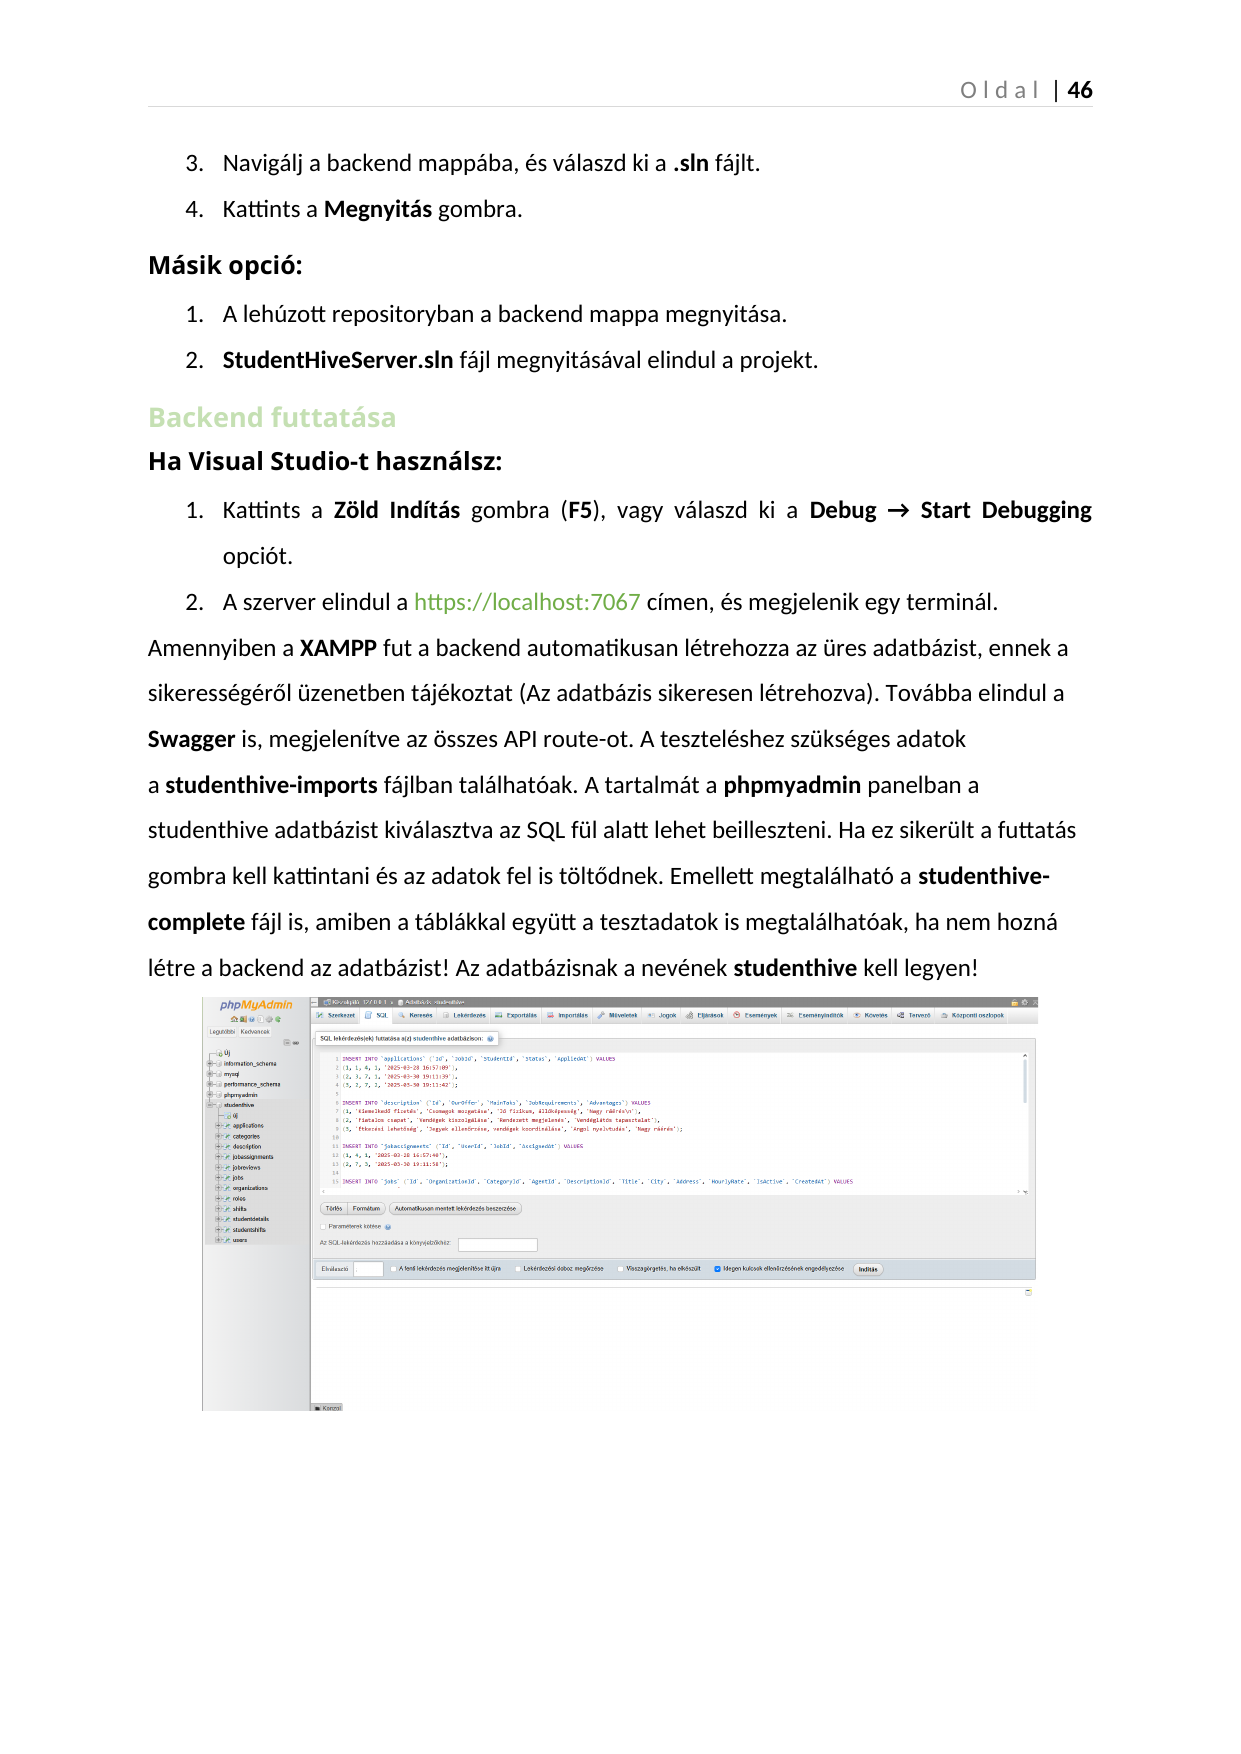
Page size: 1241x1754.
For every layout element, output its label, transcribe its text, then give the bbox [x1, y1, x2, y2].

list Kattints a Zöld Indítás gombra (F5), vagy válaszd ki a Debug → Start Debugging opciót. [185, 494, 1093, 571]
picture [202, 997, 1039, 1411]
list StudentHiveServer.sln fájl megnyitásával elindul a projekt. [185, 344, 1093, 375]
list Navigálj a backend mappába, és válaszd ki a .sln fájlt. [185, 148, 1093, 178]
list A szerver elindul a https://localhost:7067 címen, és megjelenik egy terminál. [185, 586, 1093, 616]
subtitle Másik opció: [148, 247, 1093, 281]
subtitle Backend futtatása [148, 398, 1093, 435]
list Kattints a Megnyitás gombra. [185, 193, 1093, 224]
list A lehúzott repositoryban a backend mappa megnyitása. [185, 298, 1093, 329]
subtitle Ha Visual Studio-t használsz: [148, 443, 1093, 477]
text Amennyiben a XAMPP fut a backend automatikusan létrehozza az üres adatbázist, ennek a sikerességéről üzenetben tájékoztat (Az adatbázis sikeresen létrehozva). Továbba elindul a Swagger is, megjelenítve az összes API route-ot. A teszteléshez szükséges adatok a studenthive-imports fájlban találhatóak. A tartalmát a phpmyadmin panelban a studenthive adatbázist kiválasztva az SQL fül alatt lehet beilleszteni. Ha ez sikerült a futtatás gombra kell kattintani és az adatok fel is töltődnek. Emellett megtalálható a studenthive-complete fájl is, amiben a táblákkal együtt a tesztadatok is megtalálhatóak, ha nem hozná létre a backend az adatbázist! Az adatbázisnak a nevének studenthive kell legyen! [148, 632, 1093, 982]
